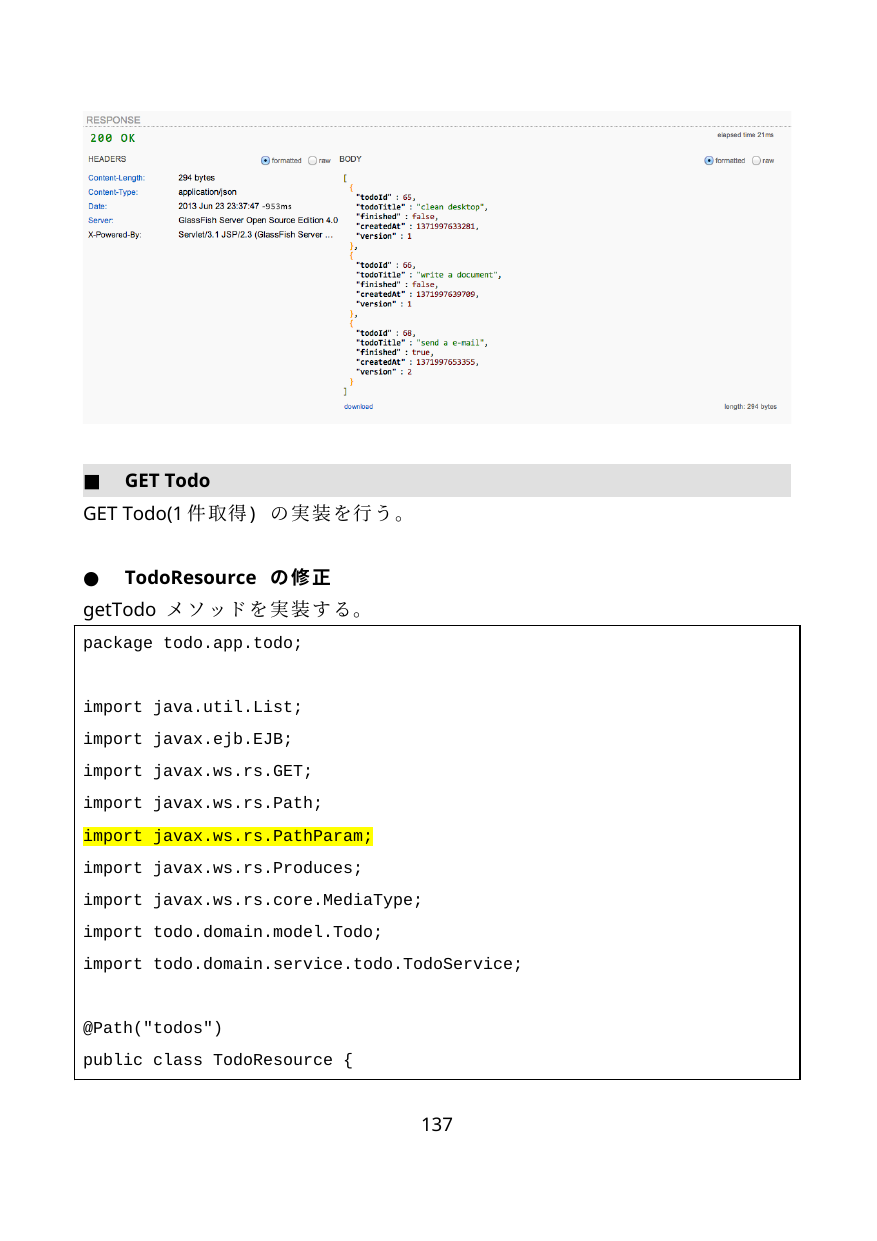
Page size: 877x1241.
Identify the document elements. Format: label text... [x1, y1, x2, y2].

text import java.util.List; [83, 692, 791, 724]
text import javax.ejb.EJB; [83, 724, 791, 756]
text import todo.domain.service.todo.TodoService; [83, 949, 791, 981]
text public class TodoResource { [75, 1042, 799, 1079]
text import todo.domain.model.Todo; [83, 917, 791, 949]
text import javax.ws.rs.Path; [83, 788, 791, 821]
text package todo.app.todo; [75, 626, 799, 660]
subtitle GET Todo [83, 464, 791, 497]
text @Path("todos") [83, 1013, 791, 1042]
text import javax.ws.rs.core.MediaType; [83, 885, 791, 917]
text import javax.ws.rs.GET; [83, 756, 791, 788]
text import javax.ws.rs.Produces; [83, 853, 791, 885]
text GET Todo(1件取得)の実装を行う。 [83, 497, 791, 529]
text getTodoメソッドを実装する。 [83, 593, 791, 625]
text import javax.ws.rs.PathParam; [83, 821, 791, 853]
picture [82, 111, 792, 424]
subtitle TodoResourceの修正 [83, 561, 791, 593]
